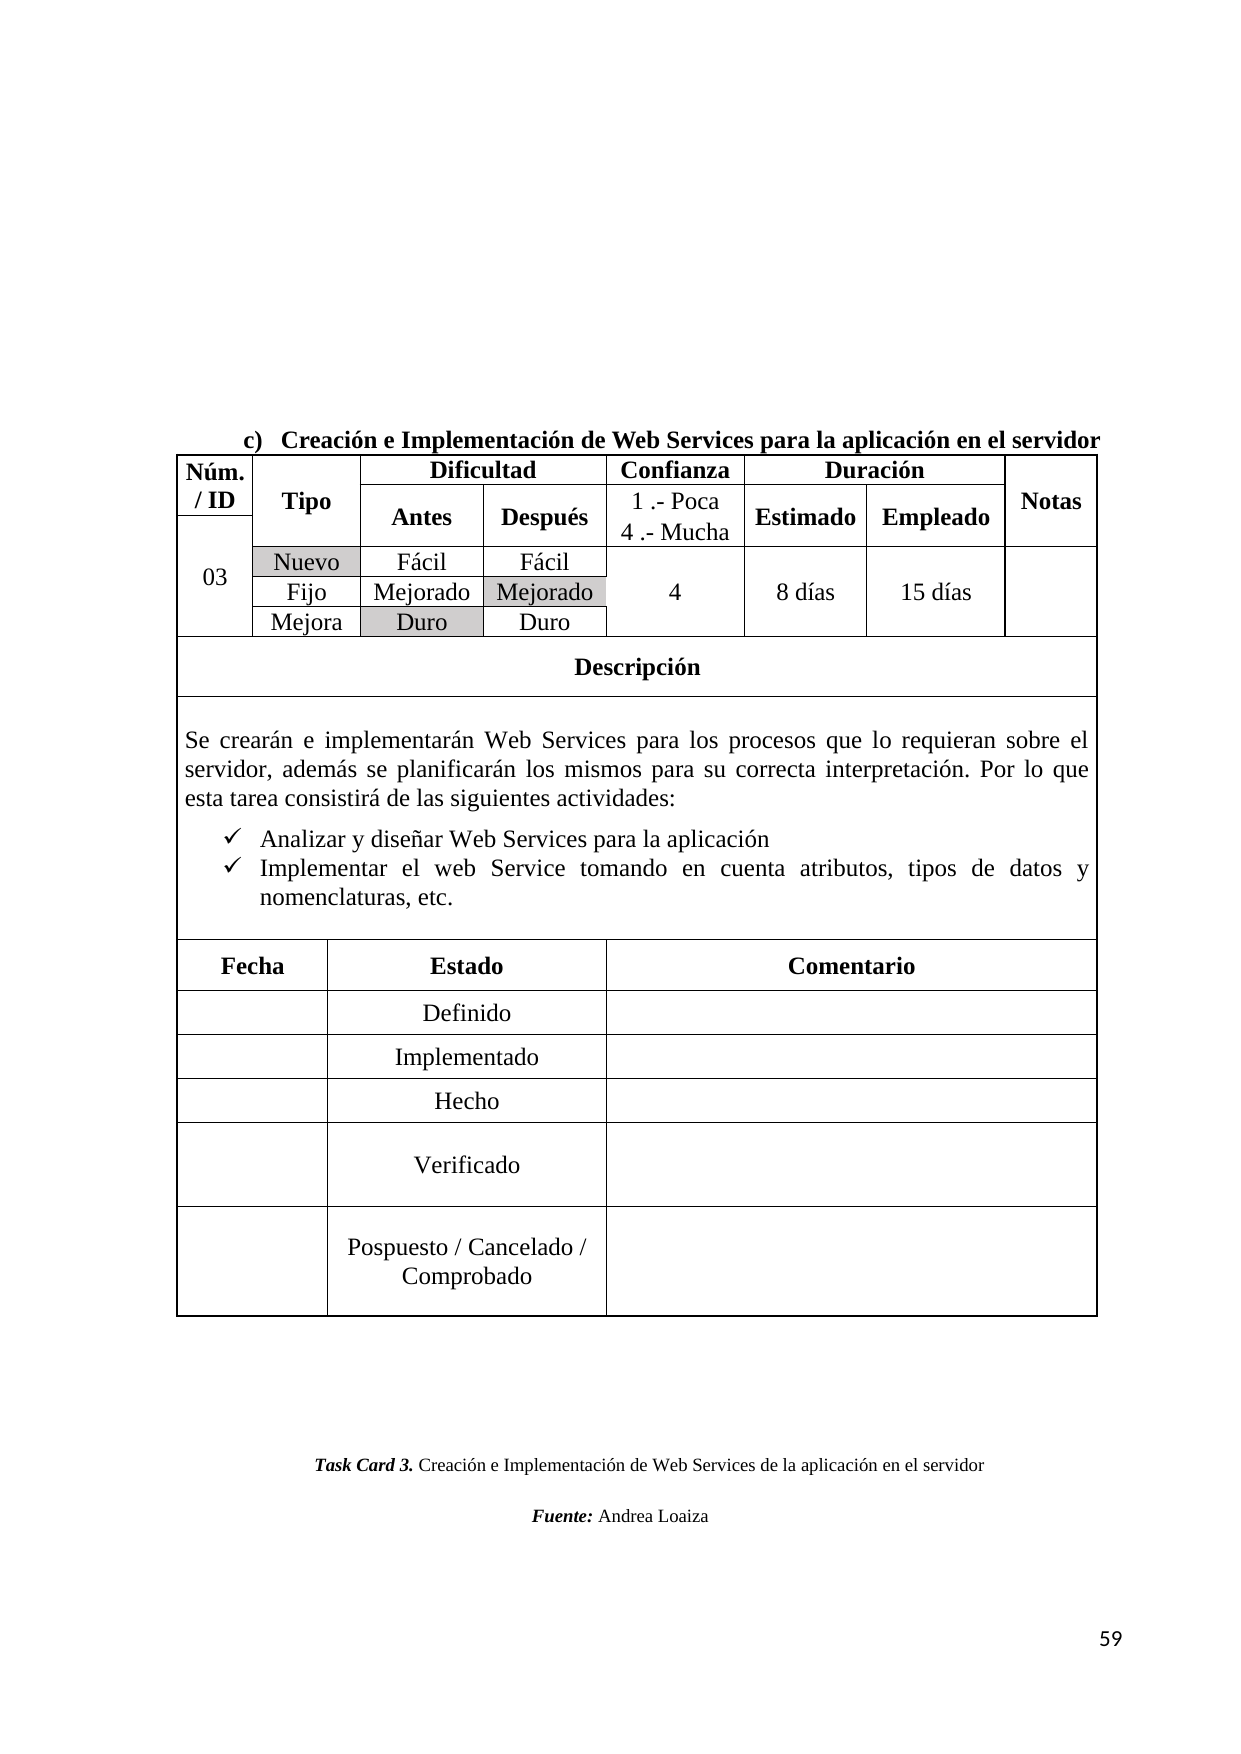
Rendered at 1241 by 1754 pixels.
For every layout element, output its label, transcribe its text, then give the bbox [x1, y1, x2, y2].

table_cell Se crearán e implementarán Web Services para los procesos que lo requieran sobre el servidor, además se planificarán los mismos para su correcta interpretación. Por lo que esta tarea consistirá de las siguientes actividades: Analizar y diseñar Web Services para la aplicación Implementar el web Service tomando en cuenta atributos, tipos de datos y nomenclaturas, etc. [178, 697, 1096, 939]
table_cell Definido [328, 991, 606, 1034]
table_cell Mejorado [361, 577, 483, 606]
text Task Card 3. Creación e Implementación de Web Services de la aplicación en el servidor [177, 1454, 1122, 1476]
table_cell Mejorado [484, 577, 606, 606]
table_cell Estimado [745, 485, 866, 546]
table_header Núm. / ID [178, 456, 252, 515]
table_cell Fecha [178, 940, 327, 990]
table_header Notas [1006, 456, 1096, 546]
table_cell [178, 991, 327, 1034]
table_cell 8 días [745, 547, 866, 636]
table_header Tipo [253, 456, 360, 546]
table_cell Fijo [253, 577, 360, 606]
table_cell Implementado [328, 1035, 606, 1078]
table_cell [178, 1207, 327, 1314]
table_cell Duro [484, 607, 606, 636]
table_header Duración [745, 456, 1004, 484]
table_cell Empleado [867, 485, 1004, 546]
table_cell 15 días [867, 547, 1004, 636]
table_cell Duro [361, 607, 483, 636]
table_cell Hecho [328, 1079, 606, 1122]
table_cell [607, 1035, 1096, 1078]
table_cell [178, 1035, 327, 1078]
table_cell 1 .- Poca [607, 485, 744, 515]
table_cell Comentario [607, 940, 1096, 990]
table_cell 03 [178, 516, 252, 636]
table_cell [1006, 547, 1096, 636]
table_cell Nuevo [253, 547, 360, 576]
table_cell Verificado [328, 1123, 606, 1206]
table_header Confianza [607, 456, 744, 484]
table_cell [607, 1079, 1096, 1122]
table_cell Antes [361, 485, 483, 546]
list Creación e Implementación de Web Services para la aplicación en el servidor [243, 425, 1122, 453]
table_header Dificultad [361, 456, 606, 484]
table_cell Pospuesto / Cancelado / Comprobado [328, 1207, 606, 1314]
table_cell 4 [606, 547, 744, 636]
table_cell [178, 1079, 327, 1122]
table_cell Fácil [484, 547, 606, 576]
table_cell Descripción [178, 637, 1096, 696]
table_cell Fácil [361, 547, 483, 576]
table_cell Estado [328, 940, 606, 990]
table_cell [607, 1123, 1096, 1206]
table_cell 4 .- Mucha [607, 515, 744, 546]
table_cell [178, 1123, 327, 1206]
table_cell [607, 1207, 1096, 1314]
table_cell [607, 991, 1096, 1034]
table_cell Mejora [253, 607, 360, 636]
table_cell Después [484, 485, 606, 546]
